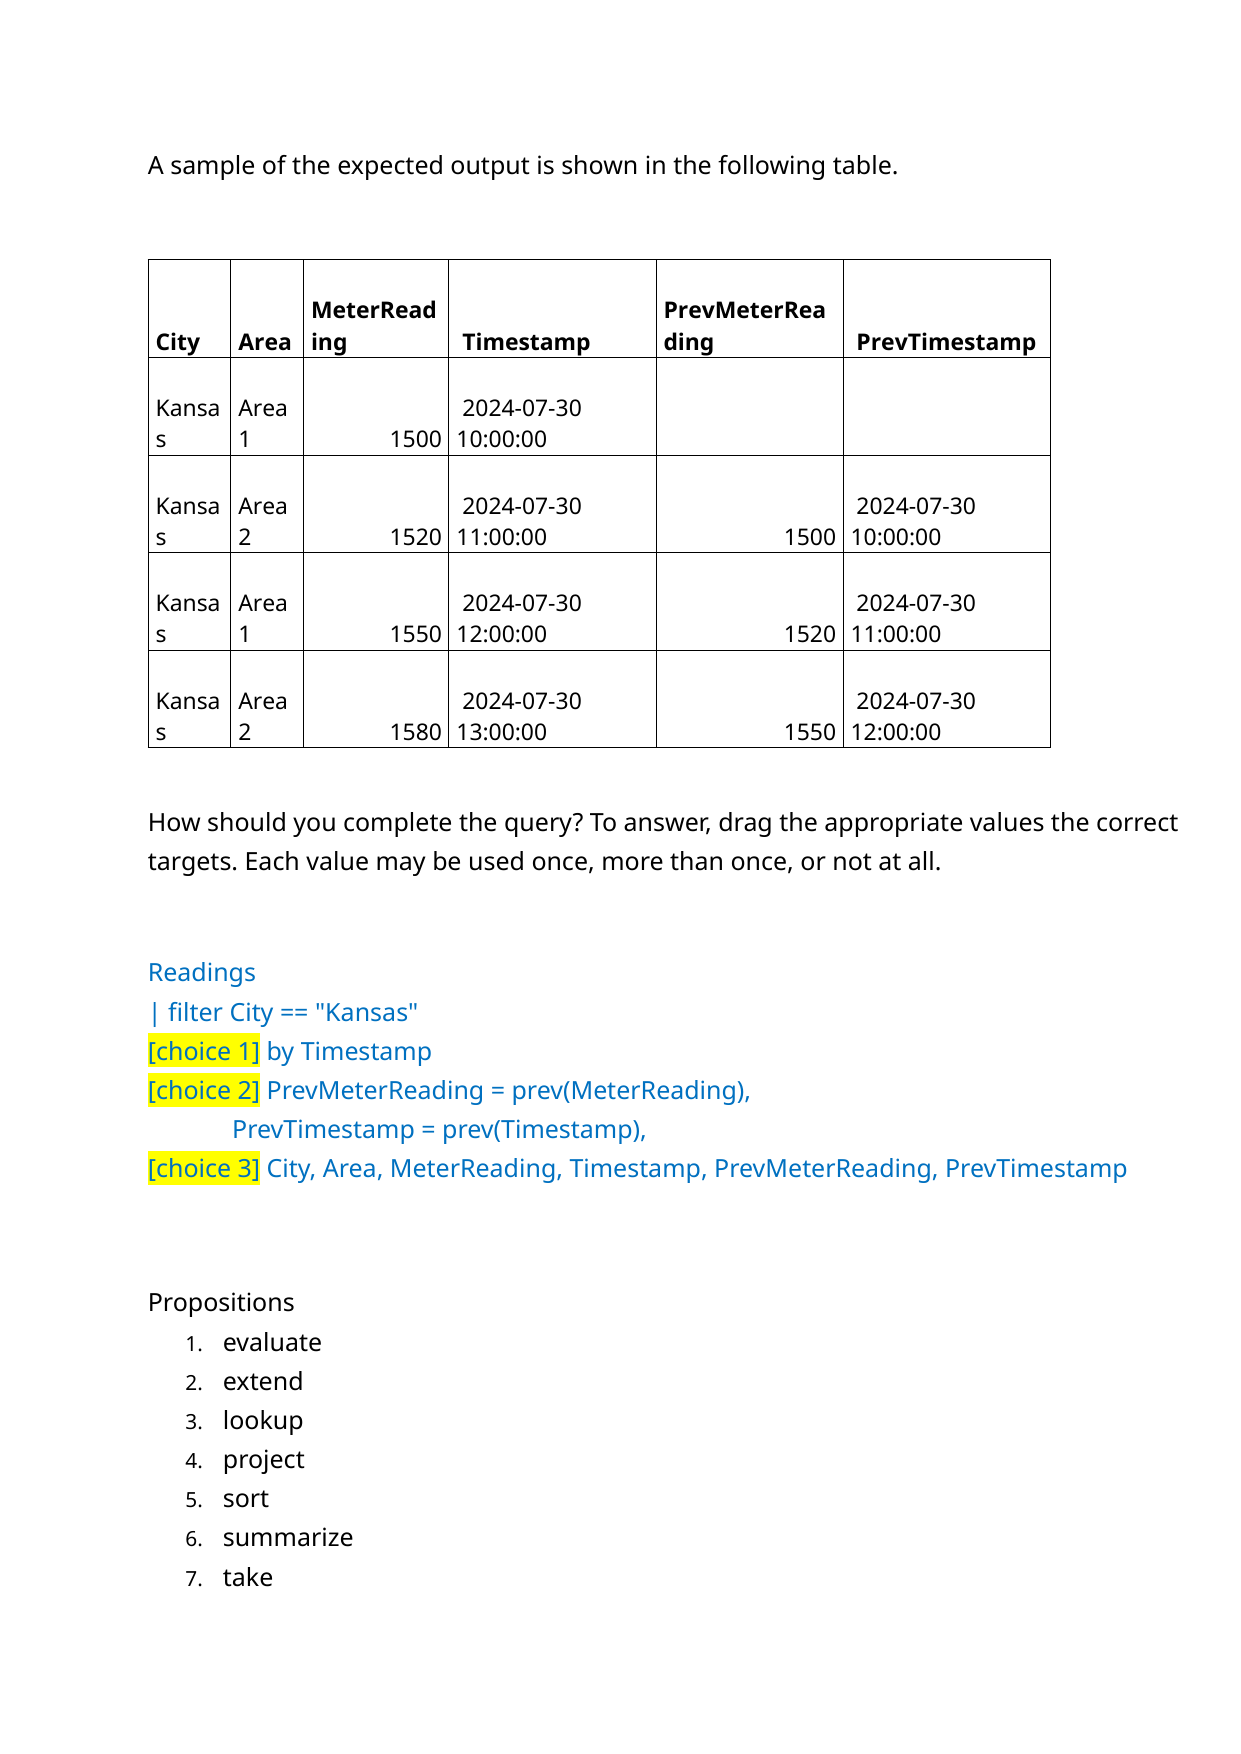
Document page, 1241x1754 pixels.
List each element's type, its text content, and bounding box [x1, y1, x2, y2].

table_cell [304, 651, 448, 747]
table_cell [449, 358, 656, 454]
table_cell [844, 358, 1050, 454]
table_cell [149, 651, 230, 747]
text A sample of the expected output is shown in the following table. [148, 148, 1196, 182]
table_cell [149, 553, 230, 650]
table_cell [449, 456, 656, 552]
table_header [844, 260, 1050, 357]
text Readings [148, 955, 1196, 989]
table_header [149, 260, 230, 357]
list extend [185, 1363, 1196, 1397]
list take [185, 1559, 1196, 1593]
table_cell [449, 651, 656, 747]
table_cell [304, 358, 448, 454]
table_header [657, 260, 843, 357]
text | filter City == "Kansas" [148, 994, 1196, 1028]
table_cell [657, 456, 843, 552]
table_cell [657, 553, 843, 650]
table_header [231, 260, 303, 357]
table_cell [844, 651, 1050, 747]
text Propositions [148, 1285, 1196, 1319]
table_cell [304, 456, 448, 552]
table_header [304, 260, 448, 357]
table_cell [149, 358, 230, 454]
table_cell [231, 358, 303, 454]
text How should you complete the query? To answer, drag the appropriate values the correct targets. Each value may be used once, more than once, or not at all. [148, 804, 1196, 877]
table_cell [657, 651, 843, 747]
list sort [185, 1481, 1196, 1515]
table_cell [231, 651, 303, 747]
text [choice 1] by Timestamp [260, 1033, 1196, 1067]
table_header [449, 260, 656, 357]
text PrevTimestamp = prev(Timestamp), [148, 1112, 1196, 1146]
text [choice 3] City, Area, MeterReading, Timestamp, PrevMeterReading, PrevTimestamp [260, 1151, 1196, 1185]
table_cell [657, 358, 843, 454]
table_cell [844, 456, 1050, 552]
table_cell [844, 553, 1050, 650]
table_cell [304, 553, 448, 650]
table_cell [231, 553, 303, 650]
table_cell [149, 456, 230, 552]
list project [185, 1442, 1196, 1476]
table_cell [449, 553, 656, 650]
list lookup [185, 1402, 1196, 1437]
list summarize [185, 1520, 1196, 1554]
list evaluate [185, 1324, 1196, 1358]
text [choice 2] PrevMeterReading = prev(MeterReading), [148, 1072, 1196, 1107]
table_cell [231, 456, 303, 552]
